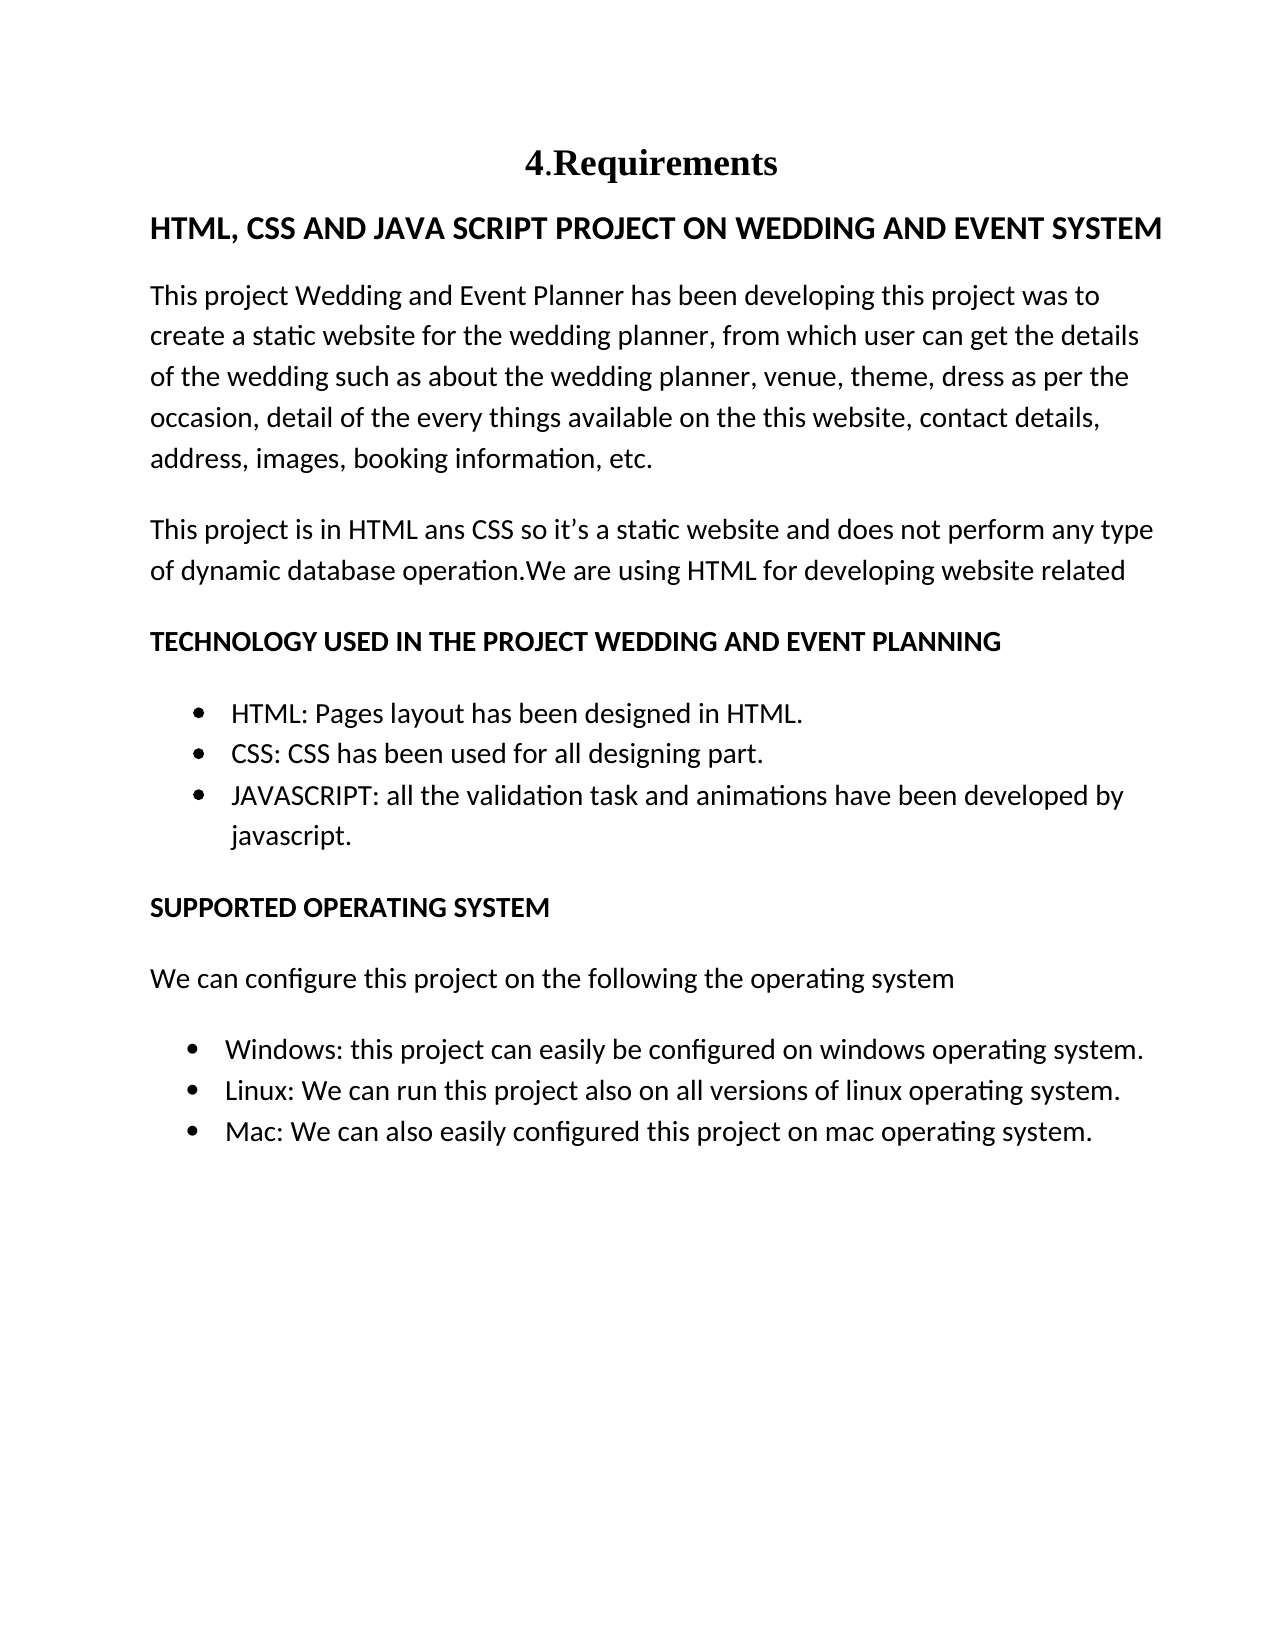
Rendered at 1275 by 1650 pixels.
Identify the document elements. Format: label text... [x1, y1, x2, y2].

list HTML: Pages layout has been designed in HTML. [193, 695, 1170, 730]
list Linux: We can run this project also on all versions of linux operating system. [187, 1072, 1170, 1107]
text This project Wedding and Event Planner has been developing this project was to create a static website for the wedding planner, from which user can get the details of the wedding such as about the wedding planner, venue, theme, dress as per the occasion, detail of the every things available on the this website, contact details, address, images, booking information, etc. [150, 277, 1170, 476]
text SUPPORTED OPERATING SYSTEM [150, 889, 1170, 924]
text HTML, CSS AND JAVA SCRIPT PROJECT ON WEDDING AND EVENT SYSTEM [150, 213, 1170, 246]
list CSS: CSS has been used for all designing part. [193, 736, 1170, 771]
list Mac: We can also easily configured this project on mac operating system. [187, 1113, 1170, 1148]
list JAVASCRIPT: all the validation task and animations have been developed by javascript. [193, 777, 1170, 853]
text TECHNOLOGY USED IN THE PROJECT WEDDING AND EVENT PLANNING [150, 623, 1170, 659]
text 4.Requirements [450, 147, 1162, 183]
list Windows: this project can easily be configured on windows operating system. [187, 1031, 1170, 1067]
text We can configure this project on the following the operating system [150, 960, 1170, 995]
text This project is in HTML ans CSS so it’s a static website and does not perform any type of dynamic database operation.We are using HTML for developing website related [150, 511, 1170, 588]
